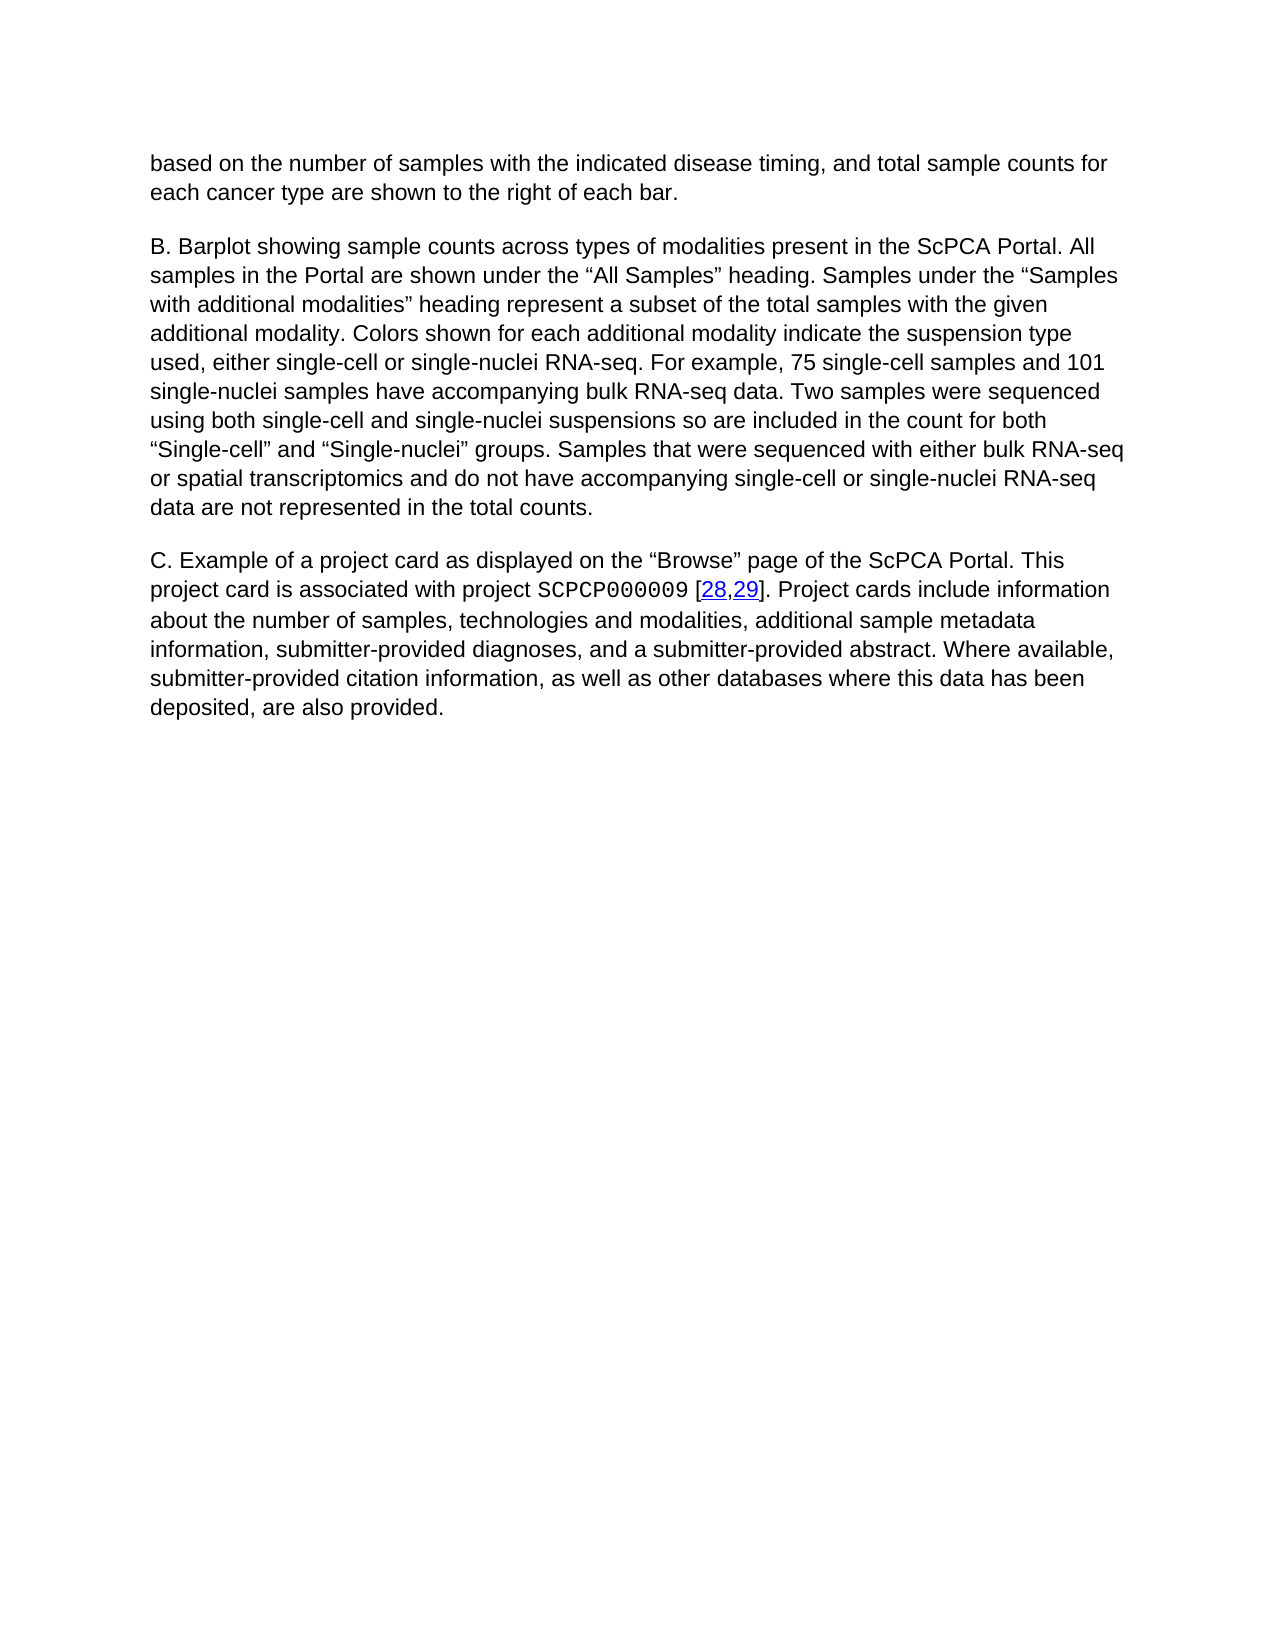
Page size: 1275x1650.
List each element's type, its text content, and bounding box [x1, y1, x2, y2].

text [150, 150, 1125, 205]
text C. Example of a project card as displayed on the “Browse” page of the ScPCA Portal. This project card is associated with project SCPCP000009 [28,29]. Project cards include information about the number of samples, technologies and modalities, additional sample metadata information, submitter-provided diagnoses, and a submitter-provided abstract. Where available, submitter-provided citation information, as well as other databases where this data has been deposited, are also provided. [150, 547, 1125, 721]
text B. Barplot showing sample counts across types of modalities present in the ScPCA Portal. All samples in the Portal are shown under the “All Samples” heading. Samples under the “Samples with additional modalities” heading represent a subset of the total samples with the given additional modality. Colors shown for each additional modality indicate the suspension type used, either single-cell or single-nuclei RNA-seq. For example, 75 single-cell samples and 101 single-nuclei samples have accompanying bulk RNA-seq data. Two samples were sequenced using both single-cell and single-nuclei suspensions so are included in the count for both “Single-cell” and “Single-nuclei” groups. Samples that were sequenced with either bulk RNA-seq or spatial transcriptomics and do not have accompanying single-cell or single-nuclei RNA-seq data are not represented in the total counts. [150, 233, 1125, 520]
